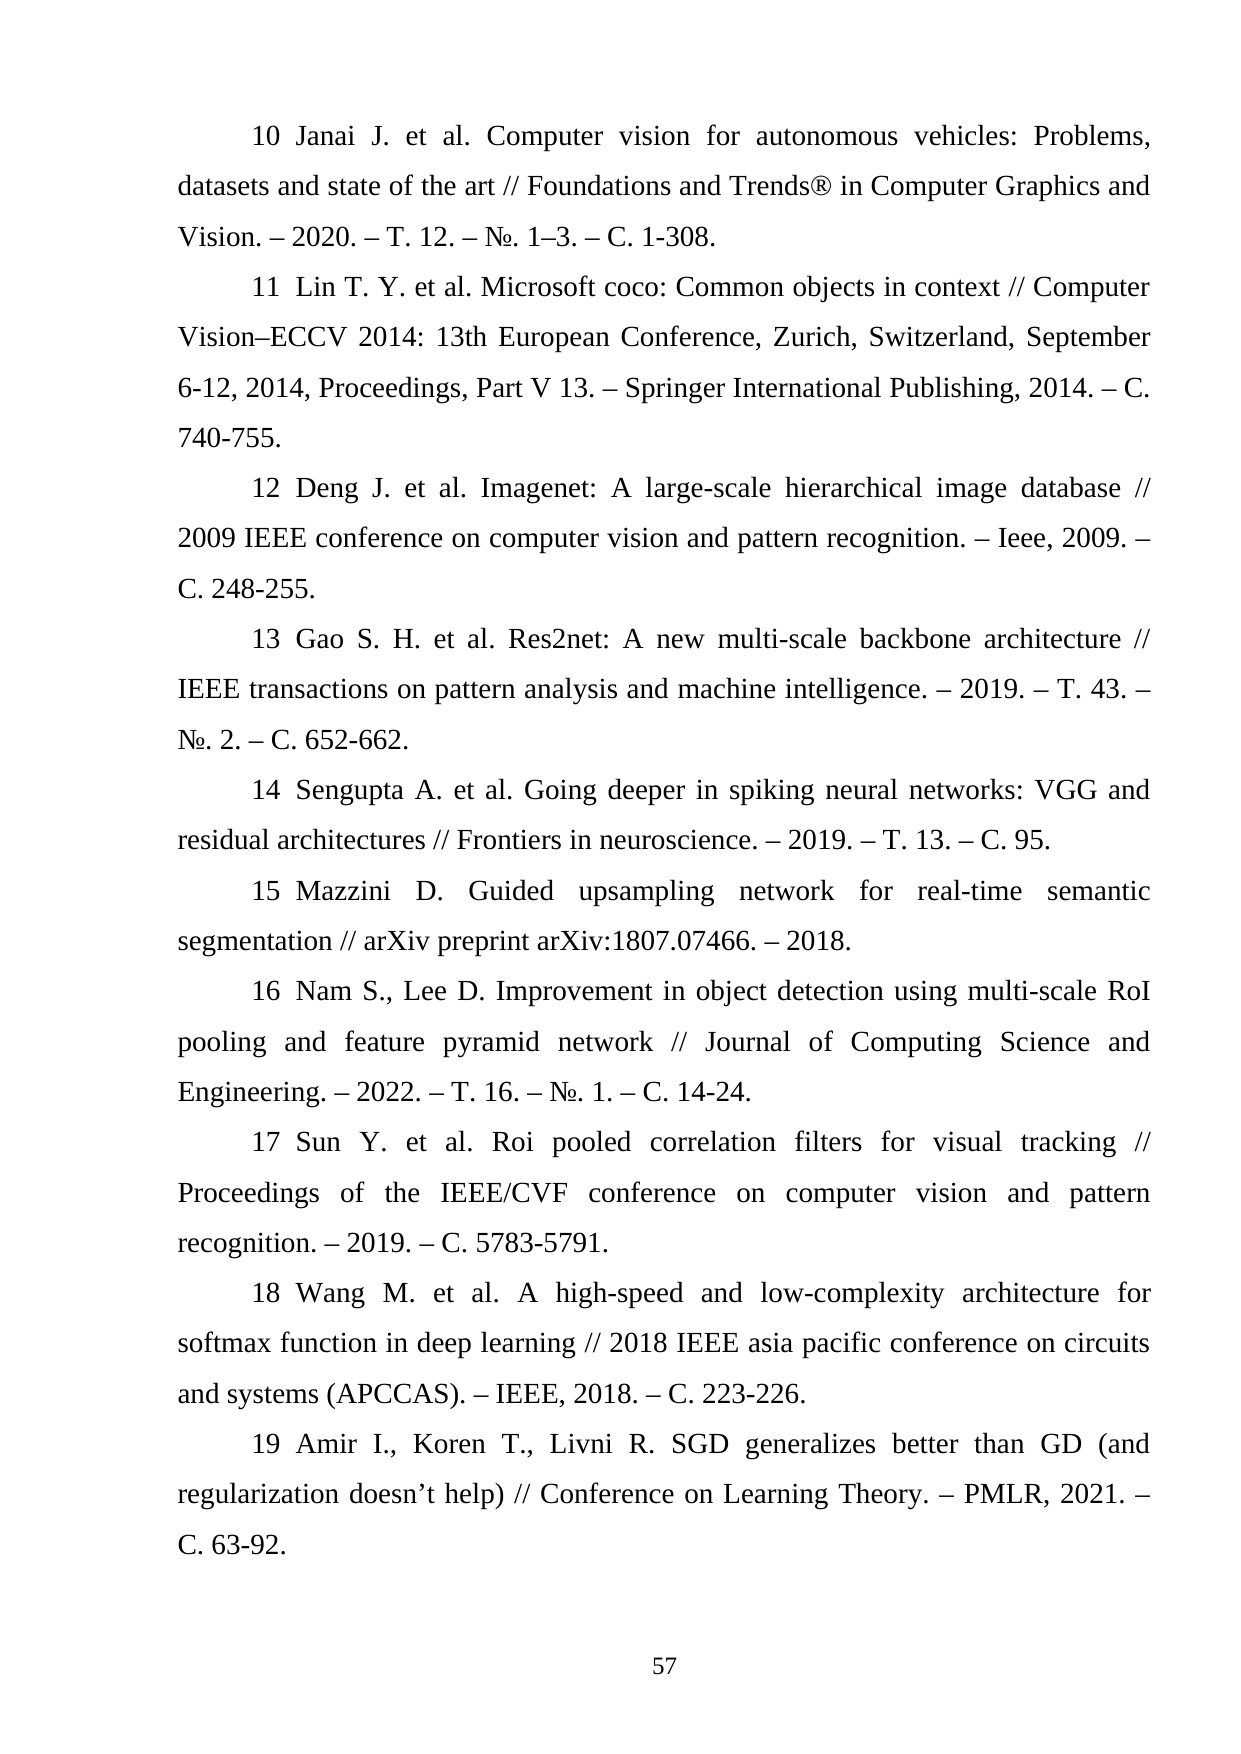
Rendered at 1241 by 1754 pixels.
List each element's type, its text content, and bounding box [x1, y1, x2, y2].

text Janai J. et al. Computer vision for autonomous vehicles: Problems, datasets and state of the art // Foundations and Trends® in Computer Graphics and Vision. – 2020. – Т. 12. – №. 1–3. – С. 1-308. [177, 118, 1152, 252]
text Sun Y. et al. Roi pooled correlation filters for visual tracking // Proceedings of the IEEE/CVF conference on computer vision and pattern recognition. – 2019. – С. 5783-5791. [177, 1124, 1152, 1258]
text Sengupta A. et al. Going deeper in spiking neural networks: VGG and residual architectures // Frontiers in neuroscience. – 2019. – Т. 13. – С. 95. [177, 772, 1152, 856]
text Gao S. H. et al. Res2net: A new multi-scale backbone architecture // IEEE transactions on pattern analysis and machine intelligence. – 2019. – Т. 43. – №. 2. – С. 652-662. [177, 621, 1152, 755]
text Nam S., Lee D. Improvement in object detection using multi-scale RoI pooling and feature pyramid network // Journal of Computing Science and Engineering. – 2022. – Т. 16. – №. 1. – С. 14-24. [177, 973, 1152, 1108]
text Lin T. Y. et al. Microsoft coco: Common objects in context // Computer Vision–ECCV 2014: 13th European Conference, Zurich, Switzerland, September 6-12, 2014, Proceedings, Part V 13. – Springer International Publishing, 2014. – С. 740-755. [177, 269, 1152, 453]
text Deng J. et al. Imagenet: A large-scale hierarchical image database // 2009 IEEE conference on computer vision and pattern recognition. – Ieee, 2009. – С. 248-255. [177, 470, 1152, 604]
text Mazzini D. Guided upsampling network for real-time semantic segmentation // arXiv preprint arXiv:1807.07466. – 2018. [177, 873, 1152, 957]
text Wang M. et al. A high-speed and low-complexity architecture for softmax function in deep learning // 2018 IEEE asia pacific conference on circuits and systems (APCCAS). – IEEE, 2018. – С. 223-226. [177, 1275, 1152, 1409]
text Amir I., Koren T., Livni R. SGD generalizes better than GD (and regularization doesn’t help) // Conference on Learning Theory. – PMLR, 2021. – С. 63-92. [177, 1426, 1152, 1560]
